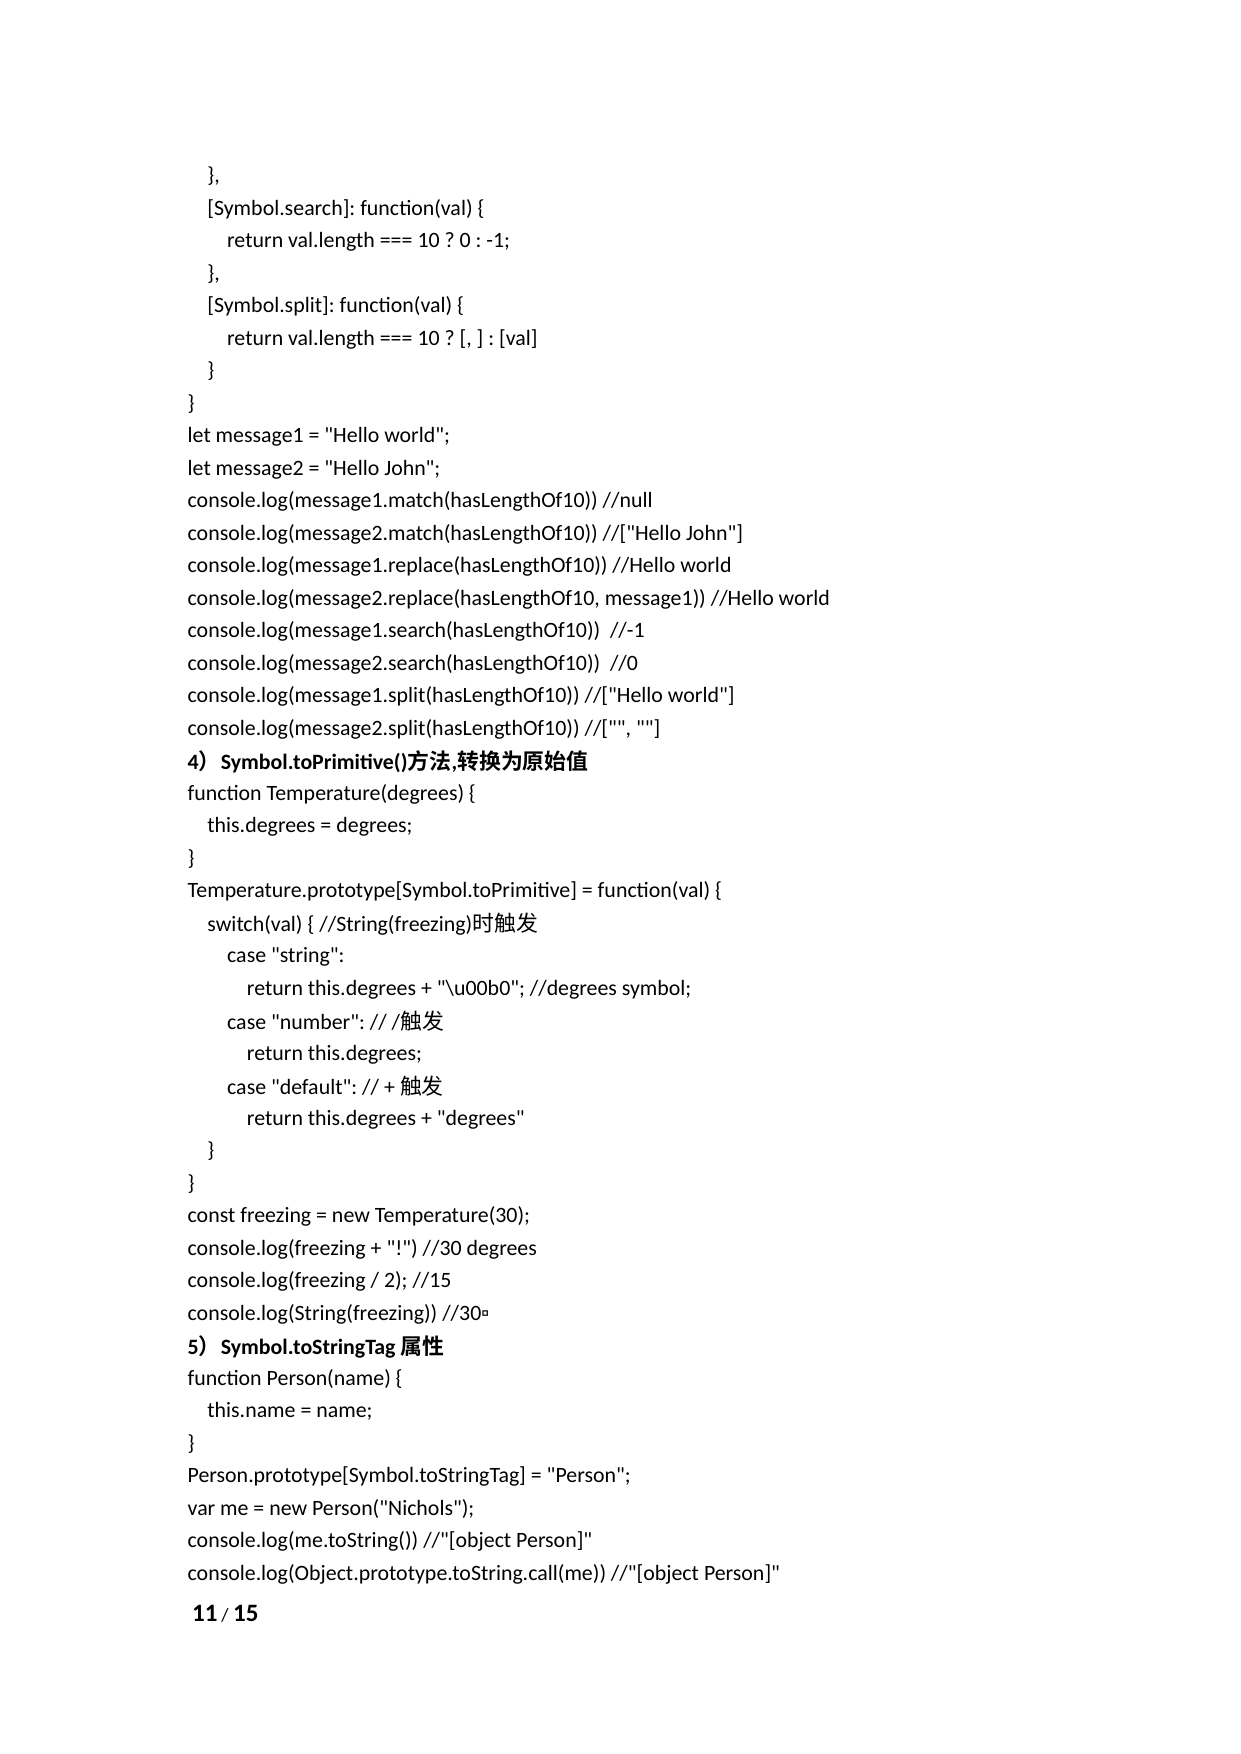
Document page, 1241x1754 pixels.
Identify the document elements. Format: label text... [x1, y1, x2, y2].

text [Symbol.split]: function(val) { [187, 288, 1053, 321]
text function Person(name) { [187, 1361, 1053, 1393]
text console.log(message1.search(hasLengthOf10)) //-1 [187, 613, 1053, 646]
text Temperature.prototype[Symbol.toPrimitive] = function(val) { [187, 873, 1053, 906]
text switch(val) { //String(freezing)时触发 [187, 906, 1053, 938]
text Person.prototype[Symbol.toStringTag] = "Person"; [187, 1458, 1053, 1491]
text function Temperature(degrees) { [187, 776, 1053, 808]
text this.name = name; [187, 1393, 1053, 1426]
text return this.degrees + "degrees" [187, 1101, 1053, 1133]
text this.degrees = degrees; [187, 808, 1053, 841]
text let message2 = "Hello John"; [187, 451, 1053, 483]
text console.log(message1.split(hasLengthOf10)) //["Hello world"] [187, 678, 1053, 711]
text case "string": [187, 938, 1053, 971]
text } [187, 386, 1053, 418]
text let message1 = "Hello world"; [187, 418, 1053, 451]
text console.log(message1.match(hasLengthOf10)) //null [187, 483, 1053, 516]
text console.log(message1.replace(hasLengthOf10)) //Hello world [187, 548, 1053, 581]
text console.log(message2.search(hasLengthOf10)) //0 [187, 646, 1053, 678]
text console.log(freezing / 2); //15 [187, 1263, 1053, 1296]
text console.log(message2.match(hasLengthOf10)) //["Hello John"] [187, 516, 1053, 548]
text } [187, 1133, 1053, 1166]
text const freezing = new Temperature(30); [187, 1198, 1053, 1231]
text console.log(Object.prototype.toString.call(me)) //"[object Person]" [187, 1556, 1053, 1588]
text [Symbol.search]: function(val) { [187, 191, 1053, 223]
text console.log(message2.split(hasLengthOf10)) //["", ""] [187, 711, 1053, 743]
text console.log(message2.replace(hasLengthOf10, message1)) //Hello world [187, 581, 1053, 613]
text case "number": // /触发 [187, 1003, 1053, 1036]
text } [187, 841, 1053, 873]
text }, [187, 256, 1053, 288]
text }, [187, 158, 1053, 191]
text case "default": // + 触发 [187, 1068, 1053, 1101]
text console.log(freezing + "!") //30 degrees [187, 1231, 1053, 1263]
text return this.degrees + "\u00b0"; //degrees symbol; [187, 971, 1053, 1003]
text return val.length === 10 ? 0 : -1; [187, 223, 1053, 256]
text return this.degrees; [187, 1036, 1053, 1068]
text var me = new Person("Nichols"); [187, 1491, 1053, 1523]
text console.log(me.toString()) //"[object Person]" [187, 1523, 1053, 1556]
text 5）Symbol.toStringTag属性 [187, 1328, 1053, 1361]
text } [187, 353, 1053, 386]
text console.log(String(freezing)) //30▫ [187, 1296, 1053, 1328]
text 4）Symbol.toPrimitive()方法,转换为原始值 [187, 743, 1053, 776]
text return val.length === 10 ? [, ] : [val] [187, 321, 1053, 353]
text } [187, 1166, 1053, 1198]
text } [187, 1426, 1053, 1458]
